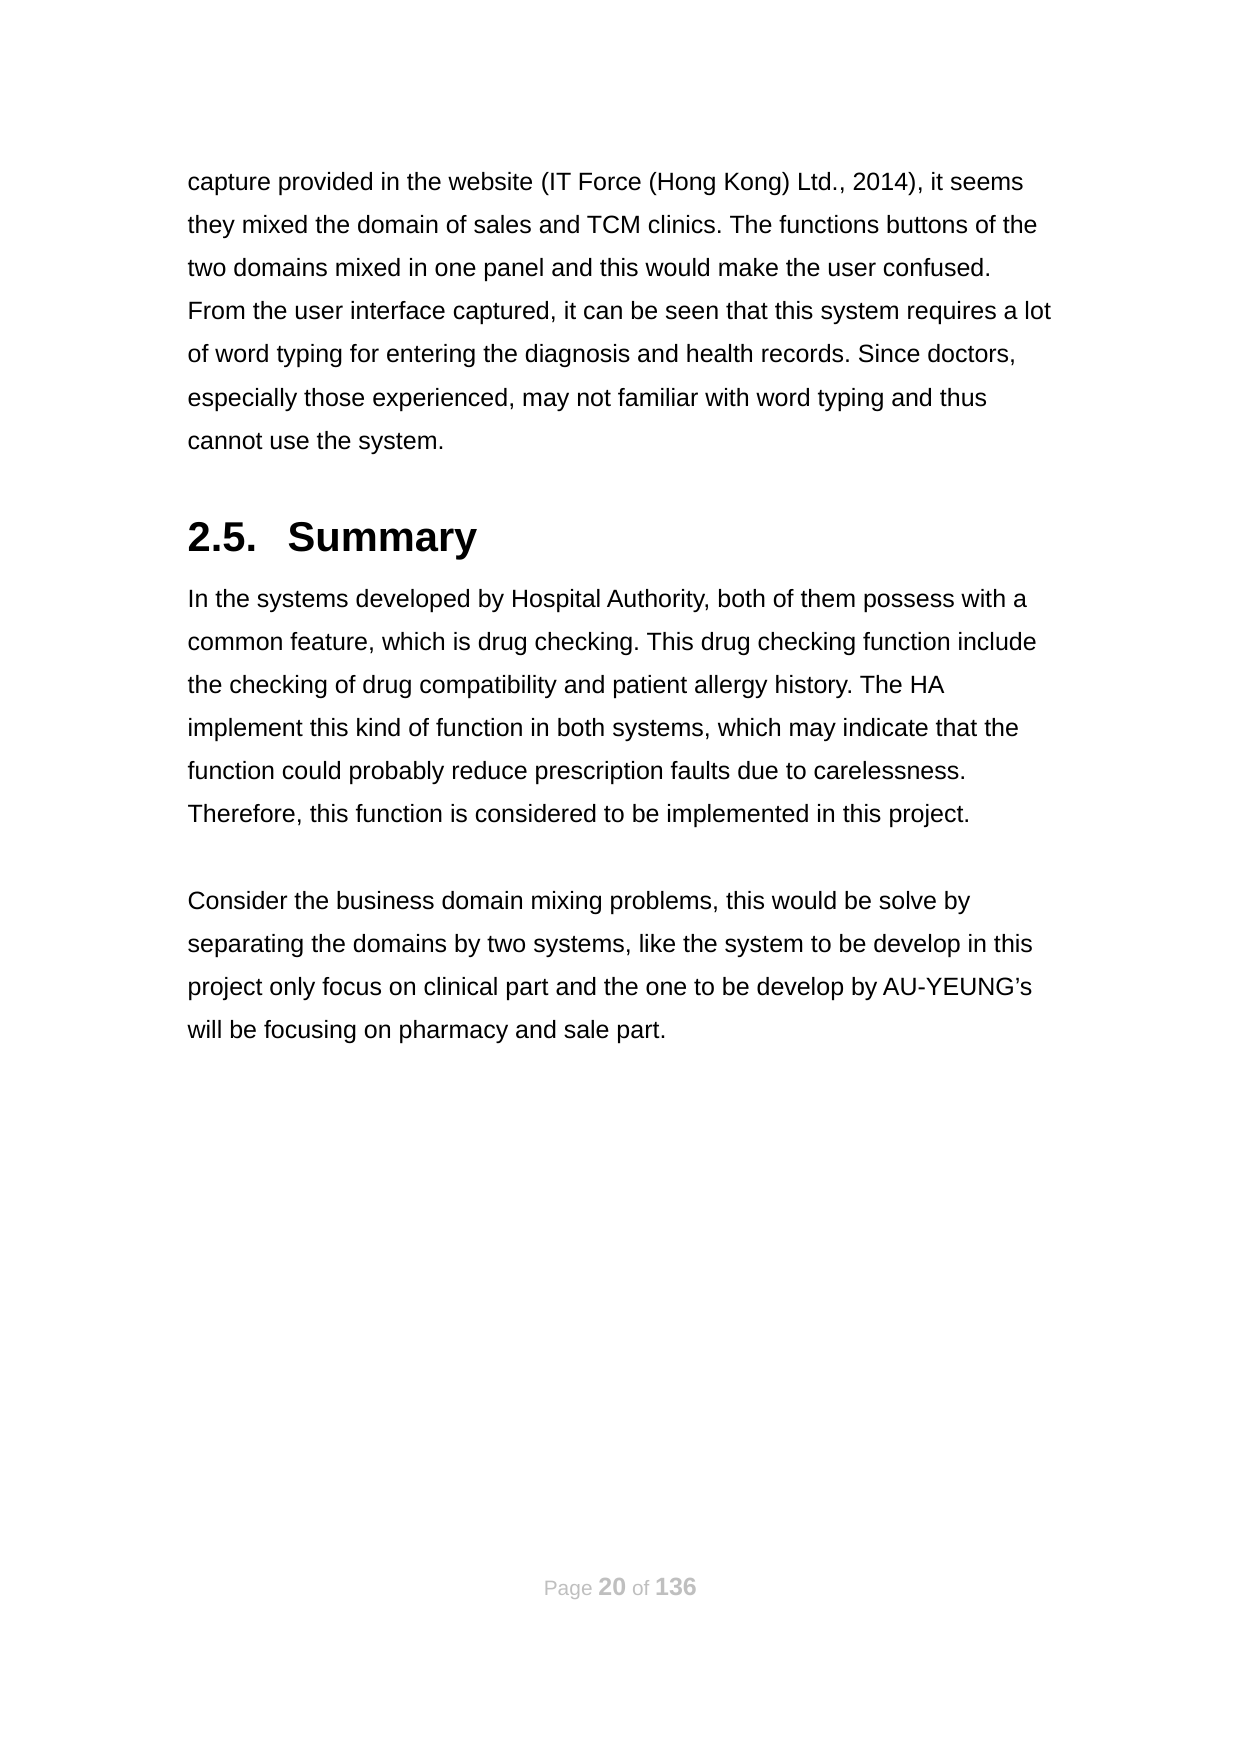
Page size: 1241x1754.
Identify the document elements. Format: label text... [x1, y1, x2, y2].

text In the systems developed by Hospital Authority, both of them possess with a common feature, which is drug checking. This drug checking function include the checking of drug compatibility and patient allergy history. The HA implement this kind of function in both systems, which may indicate that the function could probably reduce prescription faults due to carelessness. Therefore, this function is considered to be implemented in this project. [187, 584, 1053, 828]
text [187, 167, 1053, 454]
text Consider the business domain mixing problems, this would be solve by separating the domains by two systems, like the system to be develop in this project only focus on clinical part and the one to be develop by AU-YEUNG’s will be focusing on pharmacy and sale part. [187, 886, 1053, 1044]
subtitle Summary [187, 512, 1053, 560]
